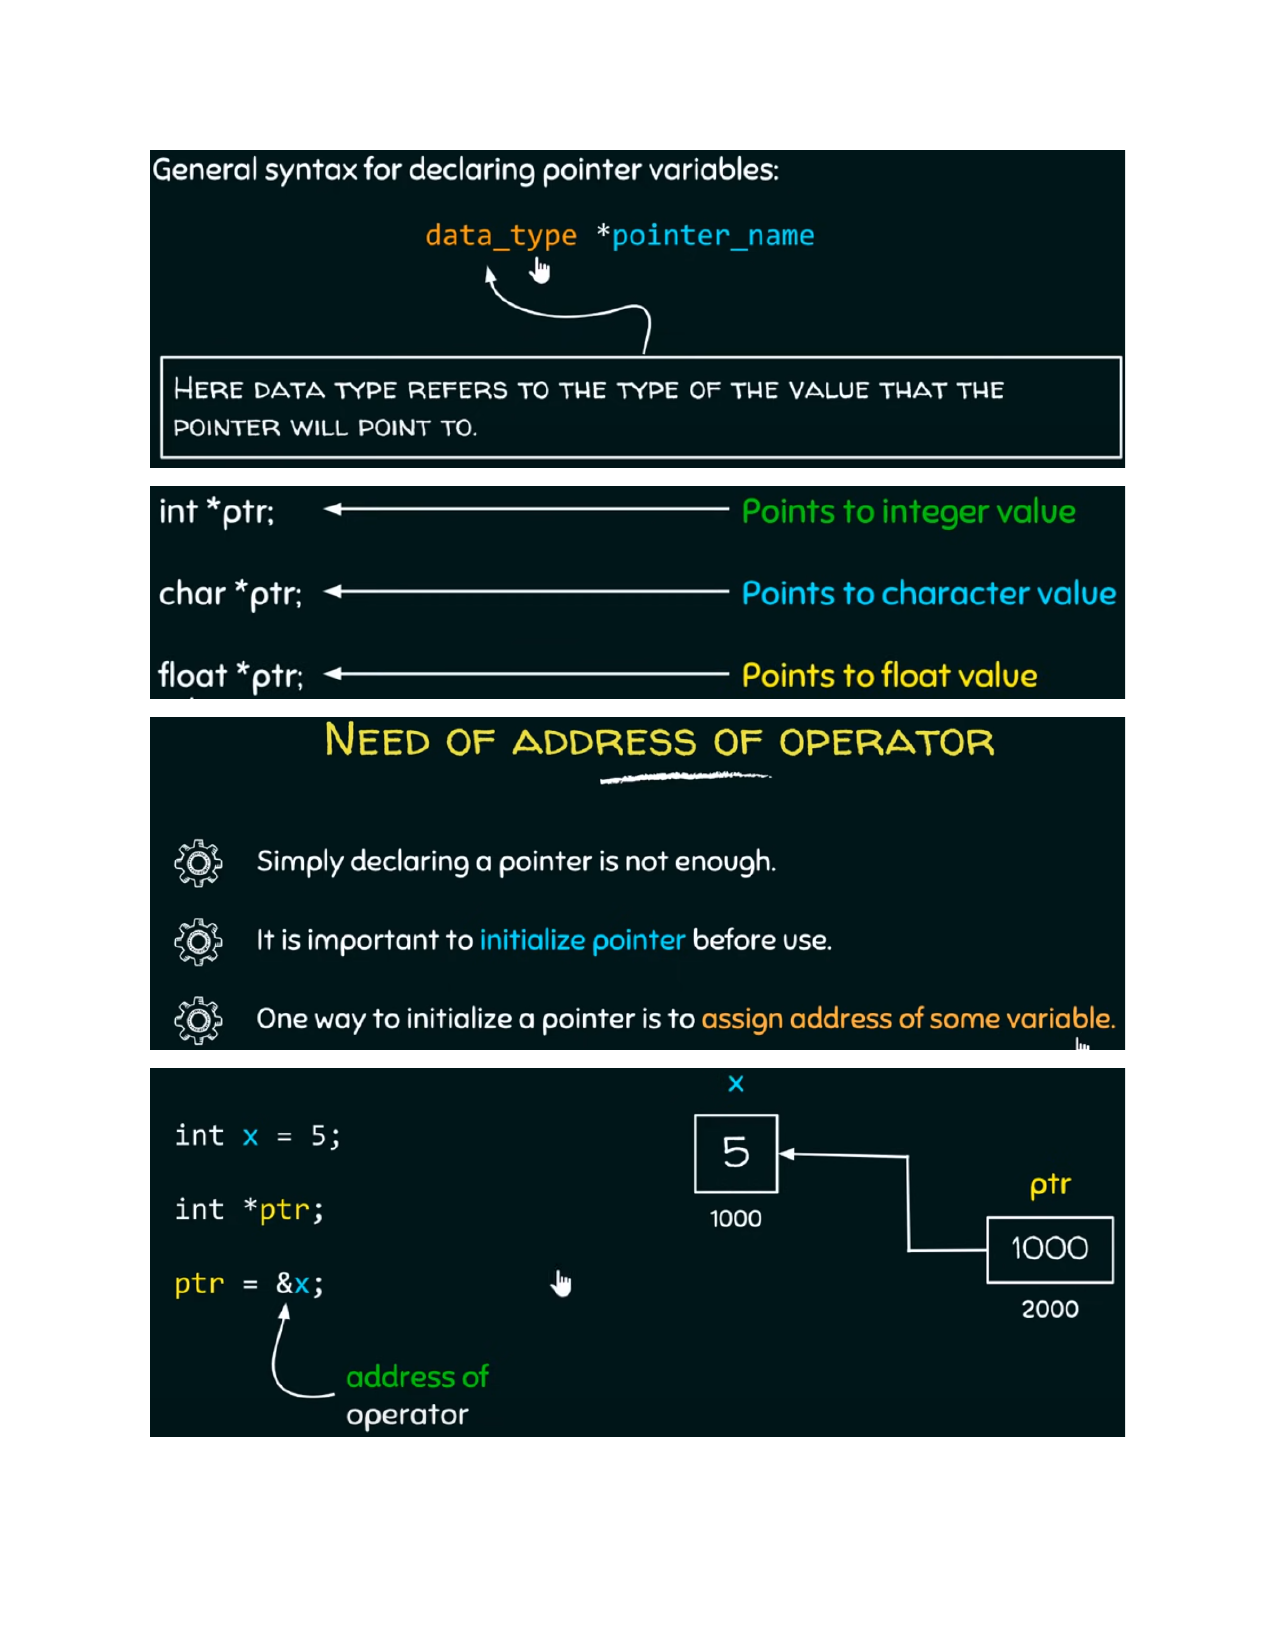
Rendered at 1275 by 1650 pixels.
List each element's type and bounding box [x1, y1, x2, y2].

picture [150, 486, 1125, 699]
picture [150, 1068, 1125, 1437]
picture [150, 150, 1125, 468]
picture [150, 717, 1125, 1050]
